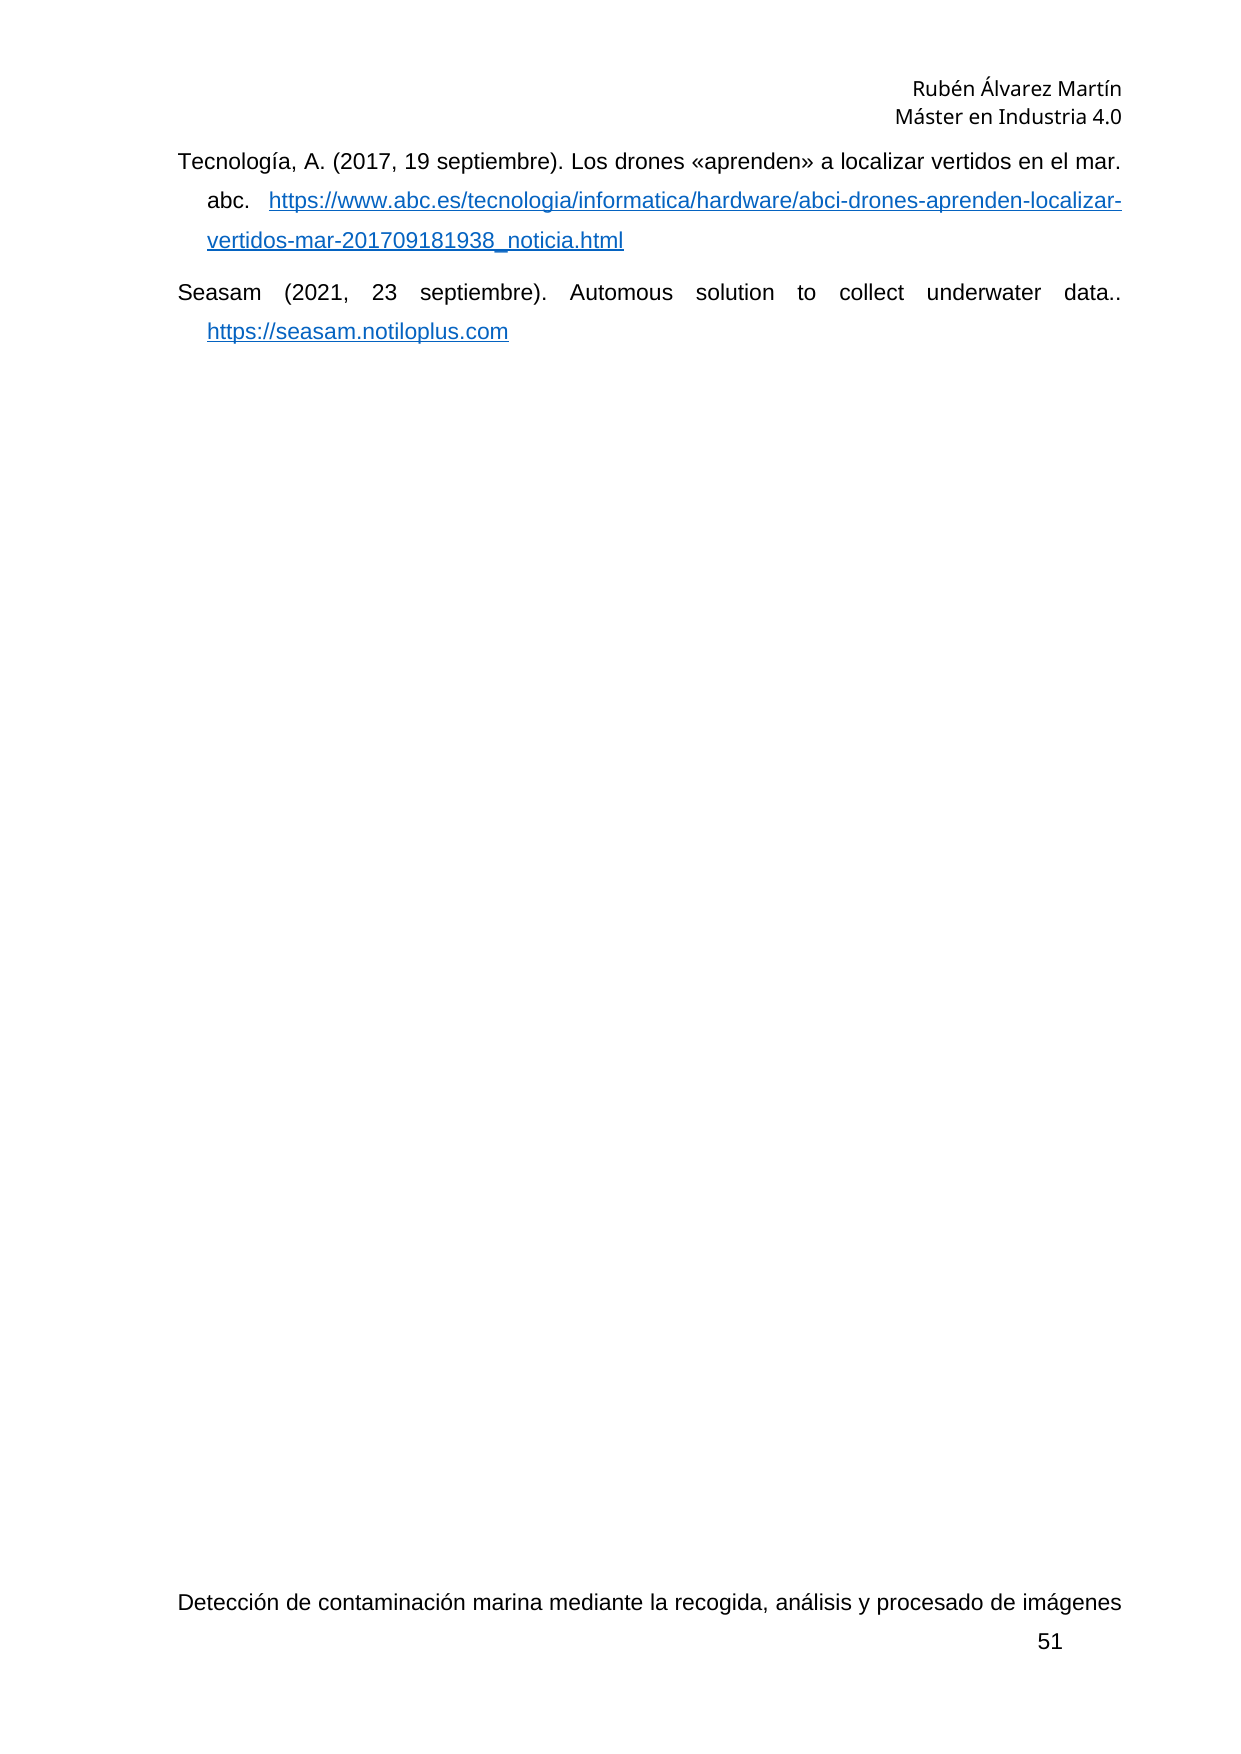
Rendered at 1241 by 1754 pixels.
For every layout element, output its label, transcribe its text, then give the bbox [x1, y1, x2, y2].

text Seasam (2021, 23 septiembre). Automous solution to collect underwater data.. https://seasam.notiloplus.com [177, 279, 1122, 344]
text Tecnología, A. (2017, 19 septiembre). Los drones «aprenden» a localizar vertidos en el mar. abc. https://www.abc.es/tecnologia/informatica/hardware/abci-drones-aprenden-localizar-vertidos-mar-201709181938_noticia.html [177, 148, 1122, 253]
